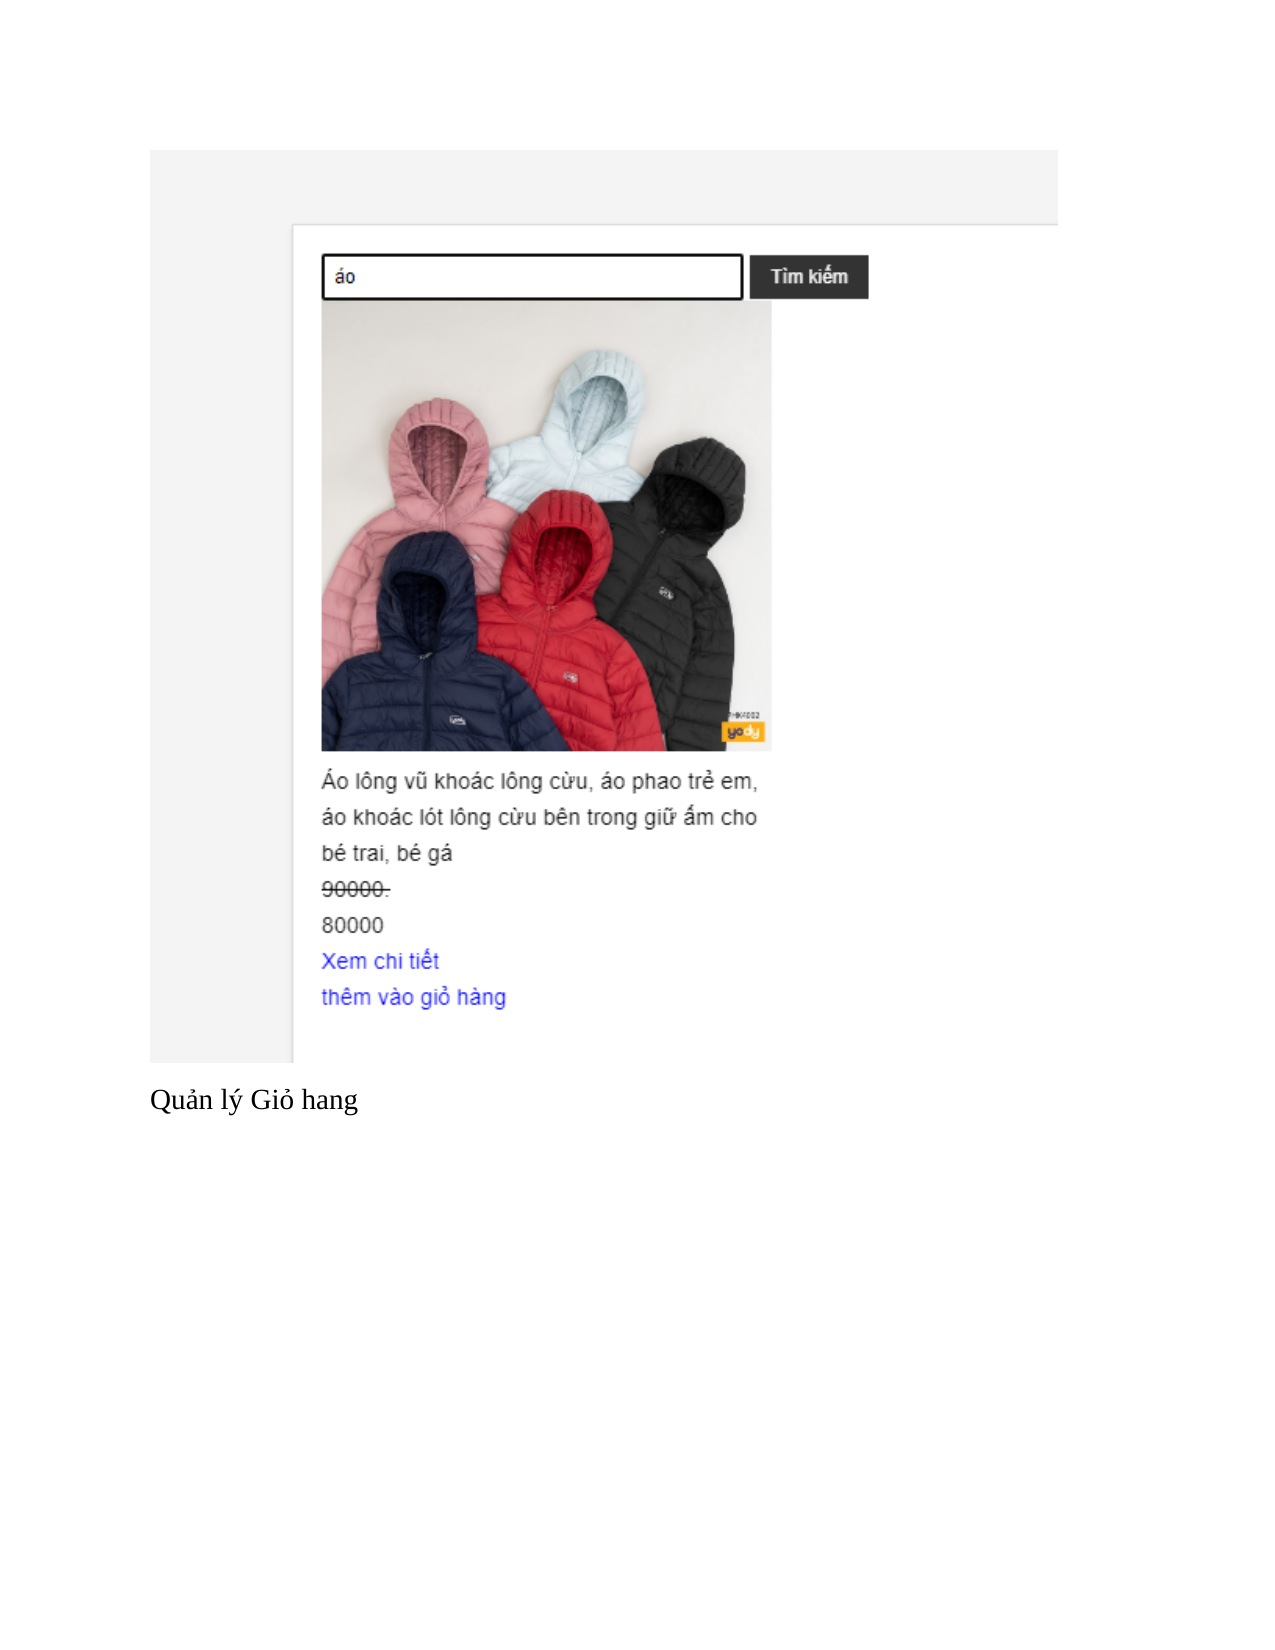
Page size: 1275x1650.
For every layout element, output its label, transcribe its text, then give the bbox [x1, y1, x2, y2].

text Quản lý Giỏ hang [150, 1082, 1125, 1115]
picture [150, 150, 1058, 1063]
